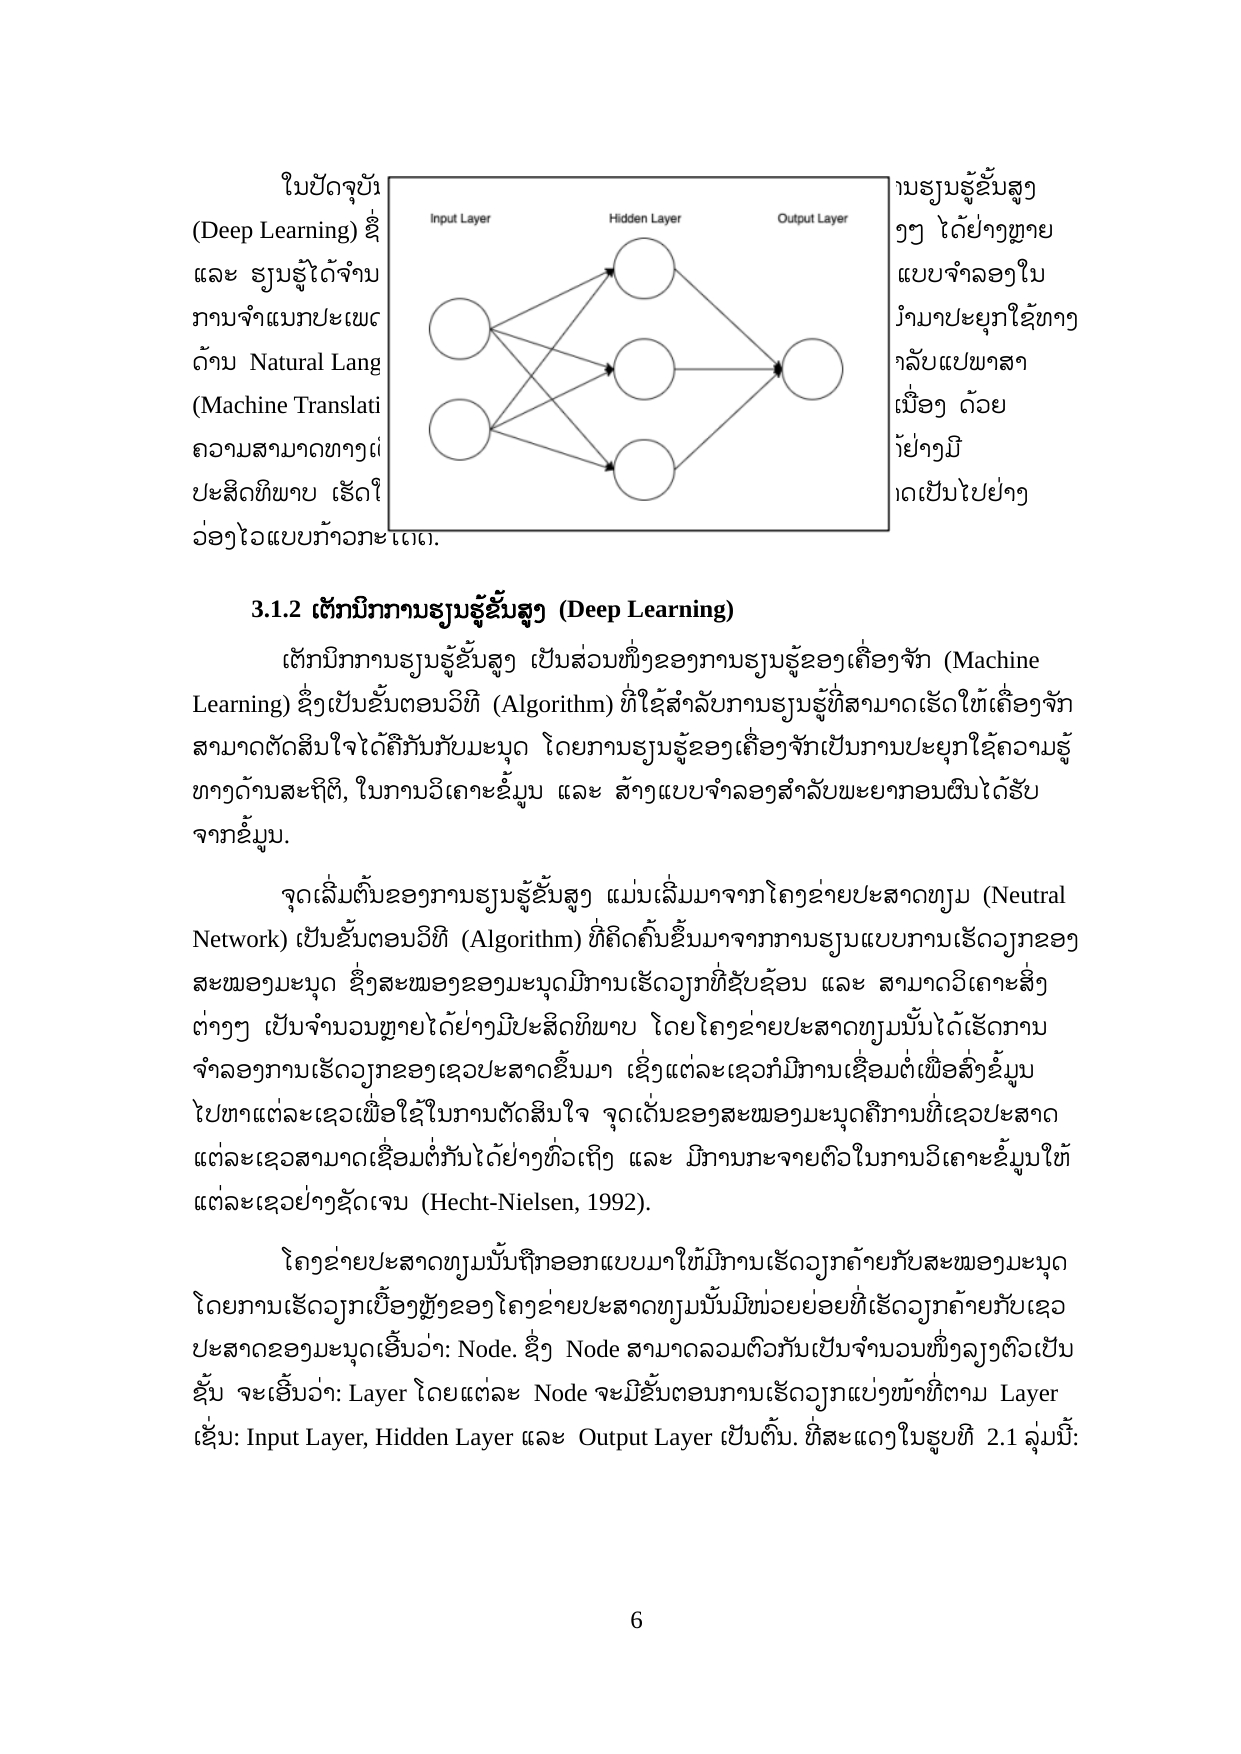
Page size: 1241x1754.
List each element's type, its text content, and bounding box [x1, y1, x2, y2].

text ຈຸດເລີ່ມຕົ້ນຂອງການຮຽນຮູ້ຂັ້ນສູງ ແມ່ນເລີ່ມມາຈາກໂຄງຂ່າຍປະສາດທຽມ (Neutral Network) ເປັນຂັ້ນຕອນວິທີ (Algorithm) ທີ່ຄິດຄົ້ນຂຶ້ນມາຈາກການຮຽນແບບການເຮັດວຽກຂອງສະໝອງມະນຸດ ຊຶ່ງສະໝອງຂອງມະນຸດມີການເຮັດວຽກທີ່ຊັບຊ້ອນ ແລະ ສາມາດວິເຄາະສິ່ງຕ່າງໆ ເປັນຈຳນວນຫຼາຍໄດ້ຢ່າງມີປະສິດທິພາບ ໂດຍໂຄງຂ່າຍປະສາດທຽມນັ້ນໄດ້ເຮັດການຈຳລອງການເຮັດວຽກຂອງເຊວປະສາດຂຶ້ນມາ ເຊິ່ງແຕ່ລະເຊວກໍມີການເຊື່ອມຕໍ່ເພື່ອສົ່ງຂໍ້ມູນໄປຫາແຕ່ລະເຊວເພື່ອໃຊ້ໃນການຕັດສິນໃຈ ຈຸດເດັ່ນຂອງສະໝອງມະນຸດຄືການທີ່ເຊວປະສາດແຕ່ລະເຊວສາມາດເຊື່ອມຕໍ່ກັນໄດ້ຢ່າງທົ່ວເຖິງ ແລະ ມີການກະຈາຍຕົວໃນການວິເຄາະຂໍ້ມູນໃຫ້ແຕ່ລະເຊວຢ່າງຊັດເຈນ (Hecht-Nielsen, 1992). [192, 874, 1081, 1224]
text ໂຄງຂ່າຍປະສາດທຽມນັ້ນຖືກອອກແບບມາໃຫ້ມີການເຮັດວຽກຄ້າຍກັບສະໝອງມະນຸດ ໂດຍການເຮັດວຽກເບື້ອງຫຼັງຂອງໂຄງຂ່າຍປະສາດທຽມນັ້ນມີໜ່ວຍຍ່ອຍທີ່ເຮັດວຽກຄ້າຍກັບເຊວປະສາດຂອງມະນຸດເອີ້ນວ່າ: Node. ຊຶ່ງ Node ສາມາດລວມຕົວກັນເປັນຈຳນວນໜຶ່ງລຽງຕົວເປັນຊັ້ນ ຈະເອີ້ນວ່າ: Layer ໂດຍແຕ່ລະ Node ຈະມີຂັ້ນຕອນການເຮັດວຽກແບ່ງໜ້າທີ່ຕາມ Layer ເຊັ່ນ: Input Layer, Hidden Layer ແລະ Output Layer ເປັນຕົ້ນ. ທີ່ສະແດງໃນຮູບທີ 2.1 ລຸ່ມນີ້: [192, 1241, 1081, 1459]
subtitle ເຕັກນິກການຮຽນຮູ້ຂັ້ນສູງ (Deep Learning) [192, 588, 1081, 632]
text ເຕັກນິກການຮຽນຮູ້ຂັ້ນສູງ ເປັນສ່ວນໜຶ່ງຂອງການຮຽນຮູ້ຂອງເຄື່ອງຈັກ (Machine Learning) ຊຶ່ງເປັນຂັ້ນຕອນວິທີ (Algorithm) ທີ່ໃຊ້ສໍາລັບການຮຽນຮູ້ທີ່ສາມາດເຮັດໃຫ້ເຄື່ອງຈັກສາມາດຕັດສິນໃຈໄດ້ຄືກັນກັບມະນຸດ ໂດຍການຮຽນຮູ້ຂອງເຄື່ອງຈັກເປັນການປະຍຸກໃຊ້ຄວາມຮູ້ທາງດ້ານສະຖິຕິ, ໃນການວິເຄາະຂໍ້ມູນ ແລະ ສ້າງແບບຈໍາລອງສຳລັບພະຍາກອນຜົນໄດ້ຮັບຈາກຂໍ້ມູນ. [192, 639, 1081, 857]
picture [379, 165, 896, 533]
